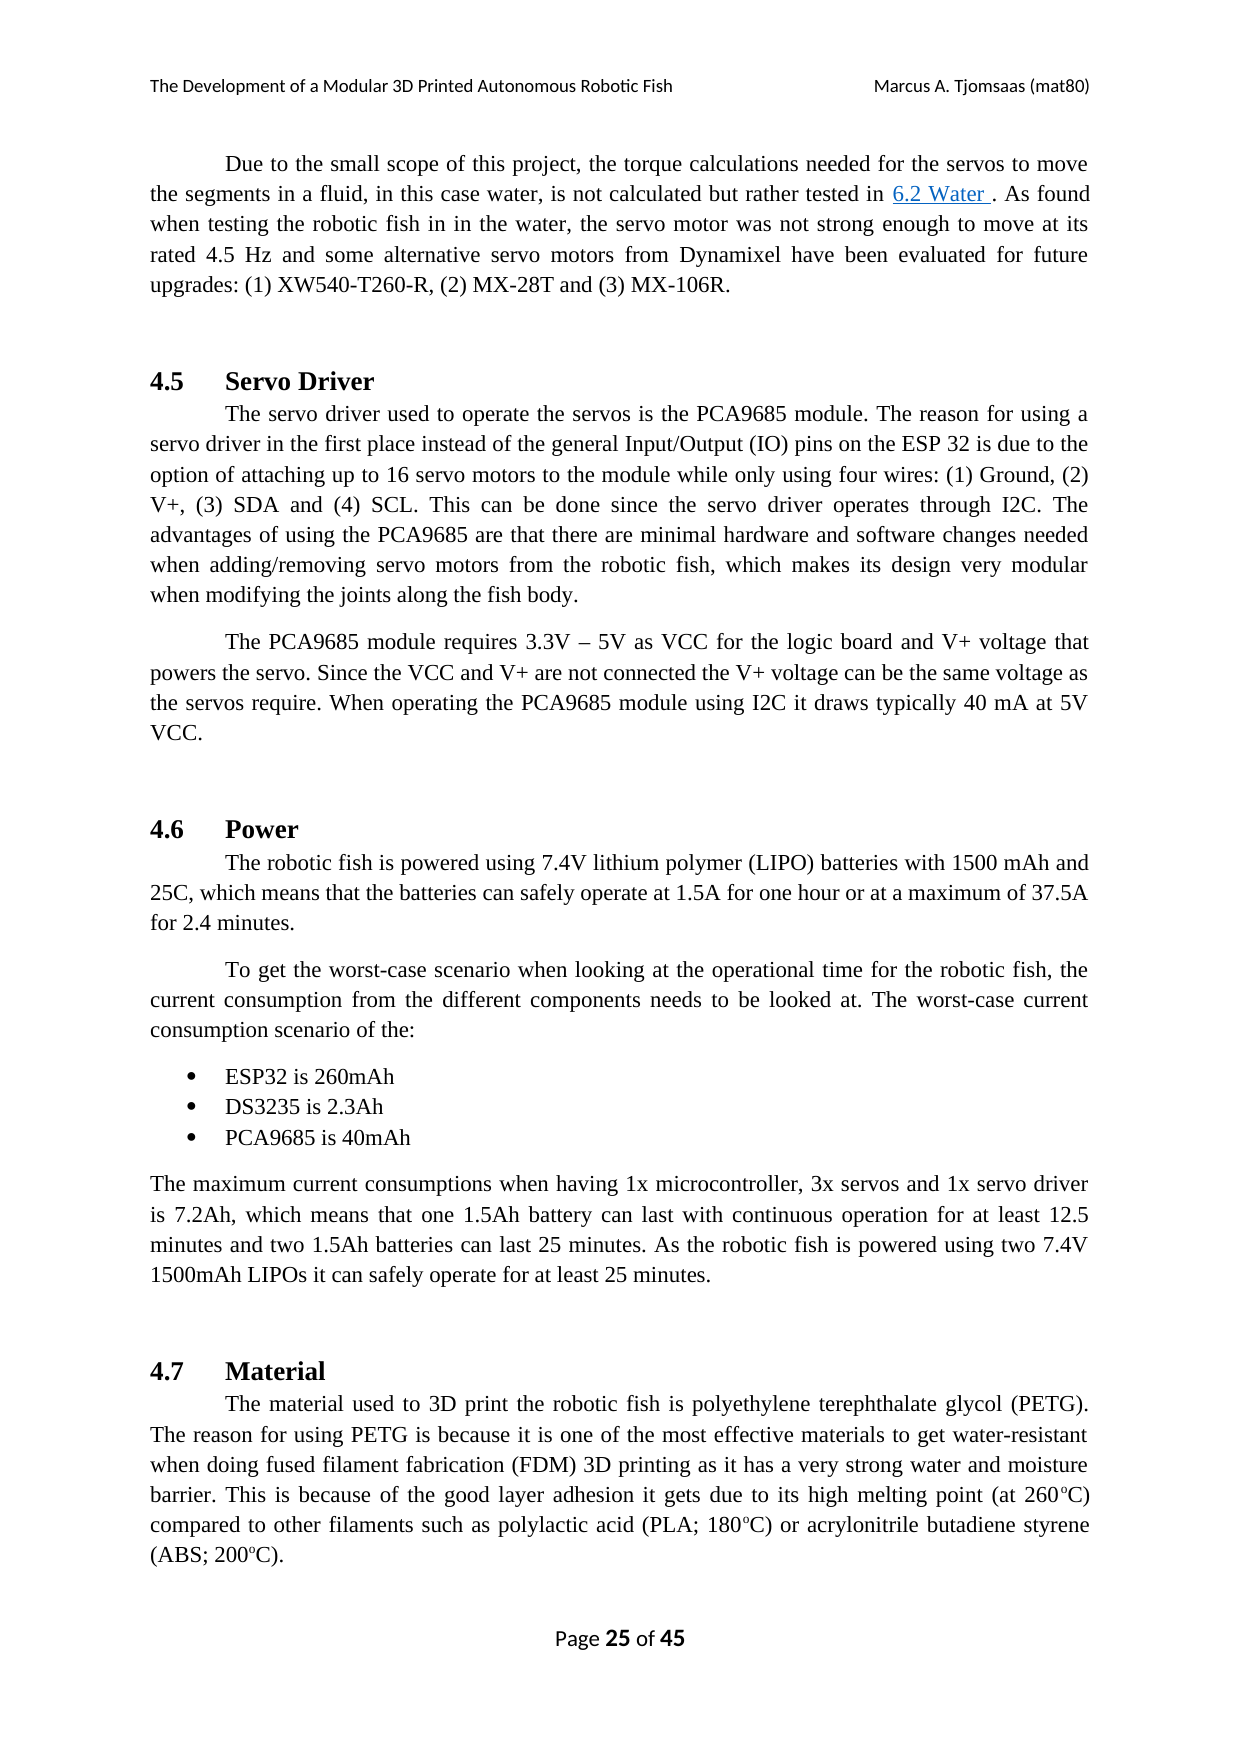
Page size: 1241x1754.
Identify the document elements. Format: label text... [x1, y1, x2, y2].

text Due to the small scope of this project, the torque calculations needed for the servos to move the segments in a fluid, in this case water, is not calculated but rather tested in 6.2 Water . As found when testing the robotic fish in in the water, the servo motor was not strong enough to move at its rated 4.5 Hz and some alternative servo motors from Dynamixel have been evaluated for future upgrades: (1) XW540-T260-R, (2) MX-28T and (3) MX-106R. [150, 150, 1090, 297]
text The maximum current consumptions when having 1x microcontroller, 3x servos and 1x servo driver is 7.2Ah, which means that one 1.5Ah battery can last with continuous operation for at least 12.5 minutes and two 1.5Ah batteries can last 25 minutes. As the robotic fish is powered using two 7.4V 1500mAh LIPOs it can safely operate for at least 25 minutes. [150, 1170, 1090, 1287]
subtitle 4.7 Material [150, 1355, 1090, 1386]
text The material used to 3D print the robotic fish is polyethylene terephthalate glycol (PETG). The reason for using PETG is because it is one of the most effective materials to get water-resistant when doing fused filament fabrication (FDM) 3D printing as it has a very strong water and moisture barrier. This is because of the good layer adhesion it gets due to its high melting point (at 260oC) compared to other filaments such as polylactic acid (PLA; 180oC) or acrylonitrile butadiene styrene (ABS; 200oC). [150, 1391, 1090, 1568]
text The PCA9685 module requires 3.3V – 5V as VCC for the logic board and V+ voltage that powers the servo. Since the VCC and V+ are not connected the V+ voltage can be the same voltage as the servos require. When operating the PCA9685 module using I2C it draws typically 40 mA at 5V VCC. [150, 628, 1090, 745]
text The robotic fish is powered using 7.4V lithium polymer (LIPO) batteries with 1500 mAh and 25C, which means that the batteries can safely operate at 1.5A for one hour or at a maximum of 37.5A for 2.4 minutes. [150, 848, 1090, 935]
subtitle 4.6 Power [150, 813, 1090, 844]
list DS3235 is 2.3Ah [187, 1093, 1090, 1120]
list ESP32 is 260mAh [187, 1063, 1090, 1089]
subtitle 4.5 Servo Driver [150, 364, 1090, 396]
text To get the worst-case scenario when looking at the operational time for the robotic fish, the current consumption from the different components needs to be looked at. The worst-case current consumption scenario of the: [150, 956, 1090, 1043]
list PCA9685 is 40mAh [187, 1123, 1090, 1150]
text The servo driver used to operate the servos is the PCA9685 module. The reason for using a servo driver in the first place instead of the general Input/Output (IO) pins on the ESP 32 is due to the option of attaching up to 16 servo motors to the module while only using four wires: (1) Ground, (2) V+, (3) SDA and (4) SCL. This can be done since the servo driver operates through I2C. The advantages of using the PCA9685 are that there are minimal hardware and software changes needed when adding/removing servo motors from the robotic fish, which makes its design very modular when modifying the joints along the fish body. [150, 400, 1090, 608]
